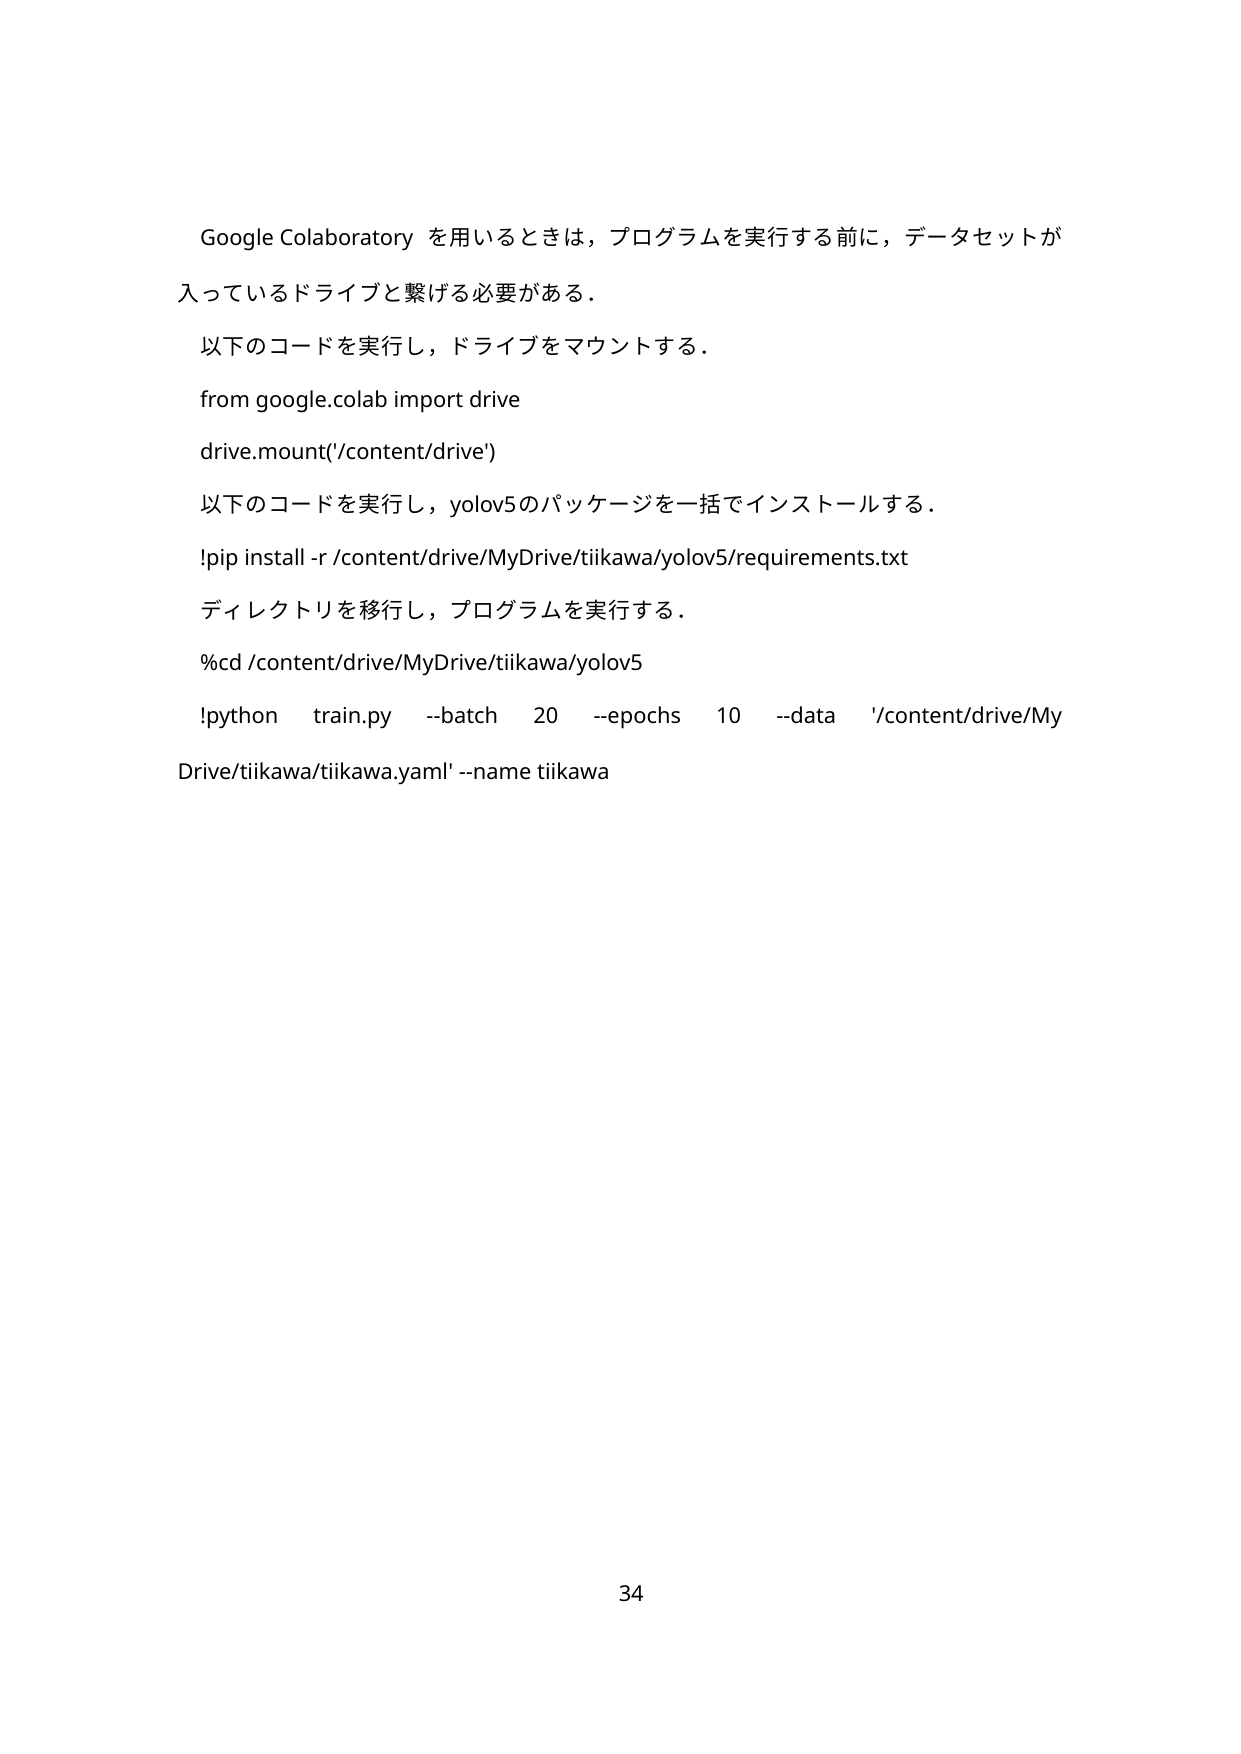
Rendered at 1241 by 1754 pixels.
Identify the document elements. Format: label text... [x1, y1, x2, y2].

text !pip install -r /content/drive/MyDrive/tiikawa/yolov5/requirements.txt [177, 538, 1063, 575]
text drive.mount('/content/drive') [177, 432, 1063, 469]
text 以下のコードを実行し，yolov5のパッケージを一括でインストールする． [177, 484, 1063, 522]
text from google.colab import drive [177, 380, 1063, 417]
text %cd /content/drive/MyDrive/tiikawa/yolov5 [177, 643, 1063, 681]
text ディレクトリを移行し，プログラムを実行する． [177, 590, 1063, 628]
text 以下のコードを実行し，ドライブをマウントする． [177, 326, 1063, 364]
text Google Colaboratoryを用いるときは，プログラムを実行する前に，データセットが入っているドライブと繋げる必要がある． [177, 217, 1063, 311]
text !python train.py --batch 20 --epochs 10 --data '/content/drive/My Drive/tiikawa/tiikawa.yaml' --name tiikawa [177, 696, 1063, 790]
